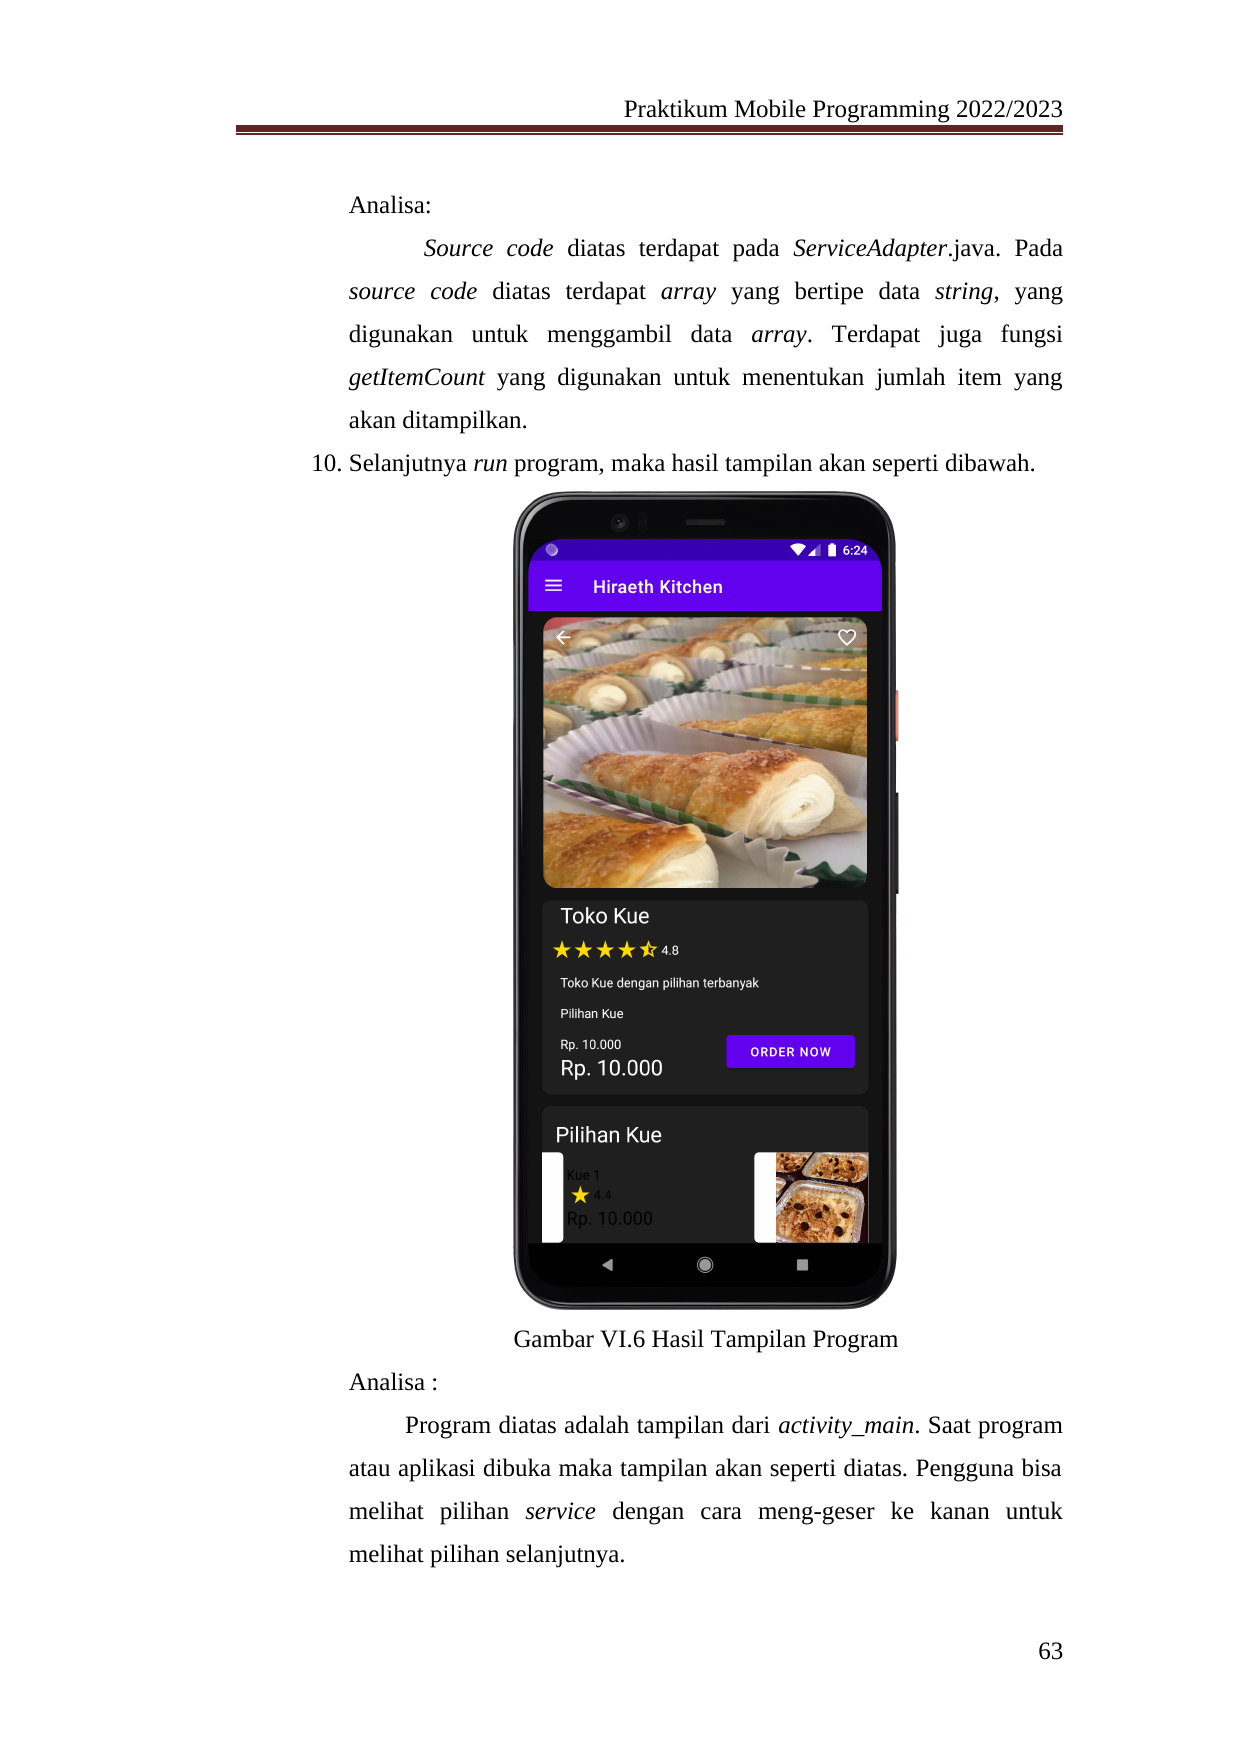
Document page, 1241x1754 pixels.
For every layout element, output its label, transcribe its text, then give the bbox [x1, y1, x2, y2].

list Analisa : [349, 1367, 1063, 1396]
text Program diatas adalah tampilan dari activity_main. Saat program atau aplikasi dibuka maka tampilan akan seperti diatas. Pengguna bisa melihat pilihan service dengan cara meng-geser ke kanan untuk melihat pilihan selanjutnya. [349, 1410, 1063, 1568]
picture [513, 491, 899, 1310]
text Source code diatas terdapat pada ServiceAdapter.java. Pada source code diatas terdapat array yang bertipe data string, yang digunakan untuk menggambil data array. Terdapat juga fungsi getItemCount yang digunakan untuk menentukan jumlah item yang akan ditampilkan. [349, 233, 1063, 434]
list Analisa: [348, 190, 1063, 218]
list Selanjutnya run program, maka hasil tampilan akan seperti dibawah. [311, 448, 1063, 477]
subtitle Hasil Tampilan Program [349, 1324, 1063, 1352]
